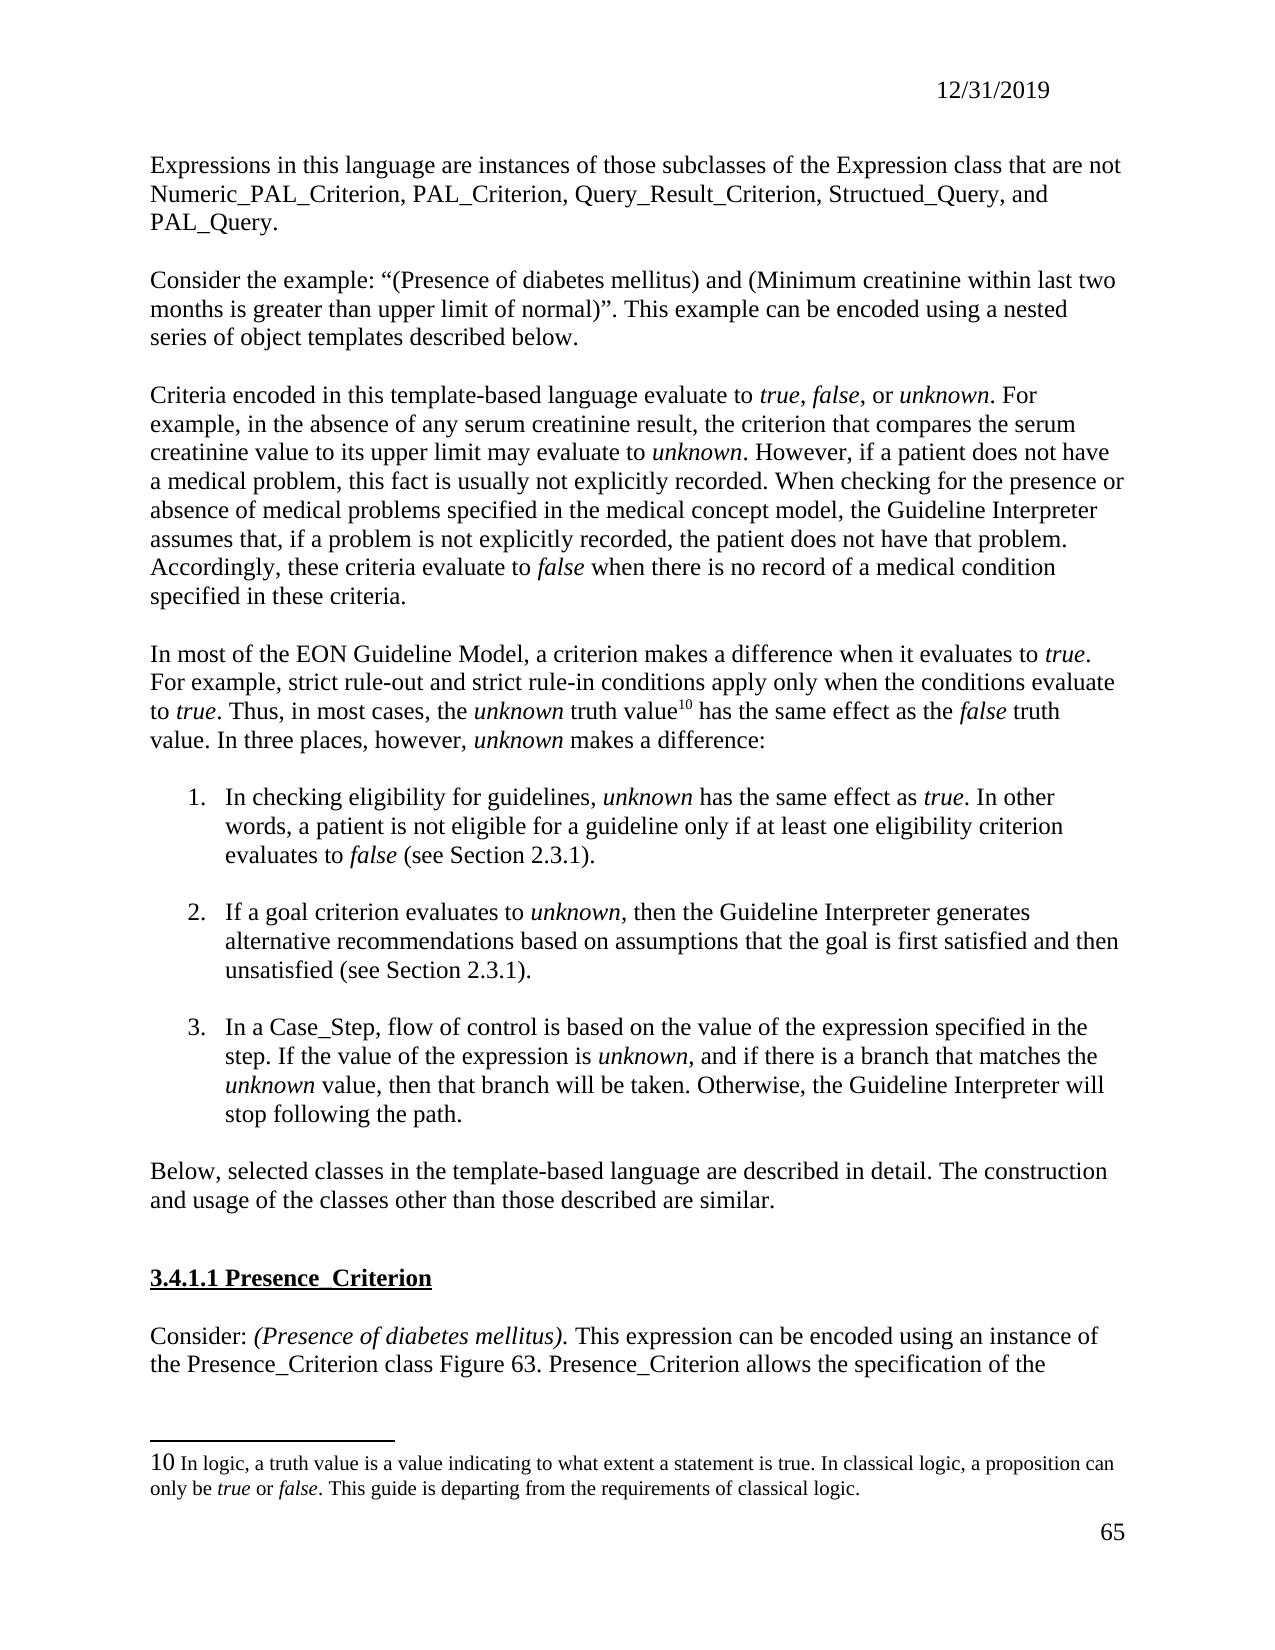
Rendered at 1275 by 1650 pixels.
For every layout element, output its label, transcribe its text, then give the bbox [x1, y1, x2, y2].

text Below, selected classes in the template-based language are described in detail. The construction and usage of the classes other than those described are similar. [150, 1156, 1125, 1214]
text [150, 1321, 1125, 1378]
text In most of the EON Guideline Model, a criterion makes a difference when it evaluates to true. For example, strict rule-out and strict rule-in conditions apply only when the conditions evaluate to true. Thus, in most cases, the unknown truth value has the same effect as the false truth value. In three places, however, unknown makes a difference: [150, 639, 1125, 754]
subtitle ​3.4.1.1​ Presence_Criterion [150, 1263, 1125, 1292]
text Consider the example: “(Presence of diabetes mellitus) and (Minimum creatinine within last two months is greater than upper limit of normal)”. This example can be encoded using a nested series of object templates described below. [150, 265, 1125, 351]
list In checking eligibility for guidelines, unknown has the same effect as true. In other words, a patient is not eligible for a guideline only if at least one eligibility criterion evaluates to false (see Section 2.3.1). [187, 782, 1125, 869]
list In a Case_Step, flow of control is based on the value of the expression specified in the step. If the value of the expression is unknown, and if there is a branch that matches the unknown value, then that branch will be taken. Otherwise, the Guideline Interpreter will stop following the path. [187, 1012, 1125, 1127]
text Criteria encoded in this template-based language evaluate to true, false, or unknown. For example, in the absence of any serum creatinine result, the criterion that compares the serum creatinine value to its upper limit may evaluate to unknown. However, if a patient does not have a medical problem, this fact is usually not explicitly recorded. When checking for the presence or absence of medical problems specified in the medical concept model, the Guideline Interpreter assumes that, if a problem is not explicitly recorded, the patient does not have that problem. Accordingly, these criteria evaluate to false when there is no record of a medical condition specified in these criteria. [150, 380, 1125, 610]
list If a goal criterion evaluates to unknown, then the Guideline Interpreter generates alternative recommendations based on assumptions that the goal is first satisfied and then unsatisfied (see Section 2.3.1). [187, 897, 1125, 984]
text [150, 150, 1125, 236]
